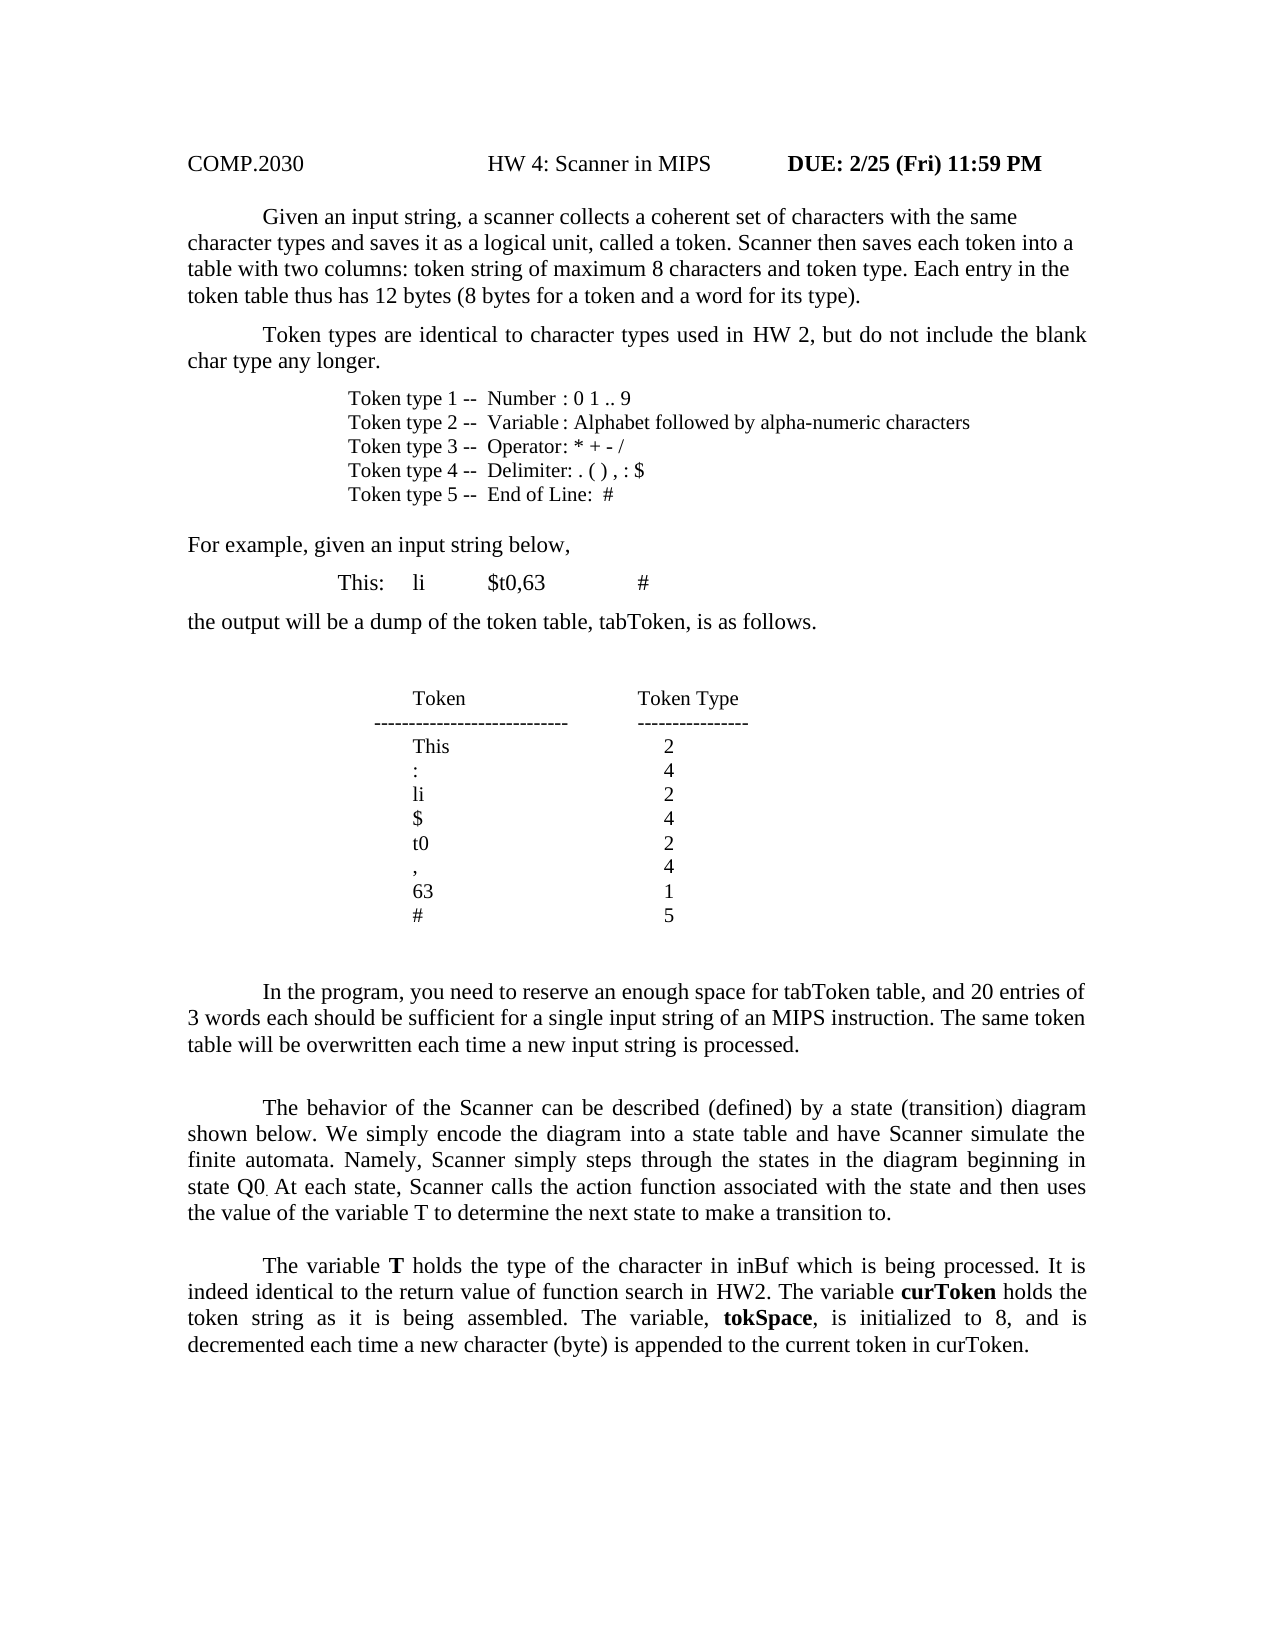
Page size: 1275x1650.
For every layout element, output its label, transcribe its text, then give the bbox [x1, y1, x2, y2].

text This 2 [187, 734, 1087, 758]
text Token type 4 -- Delimiter: . ( ) , : $ [277, 458, 1087, 482]
text ---------------------------- ---------------- [187, 710, 1087, 734]
text Token type 3 -- Operator : * + - / [277, 434, 1087, 458]
text COMP.2030 HW 4: Scanner in MIPS DUE: 2/25 (Fri) 11:59 PM [187, 150, 1087, 176]
text Token type 2 -- Variable : Alphabet followed by alpha-numeric characters [202, 410, 1087, 434]
text This: li $t0,63 # [187, 569, 1087, 596]
text li 2 [187, 782, 1087, 806]
text 63 1 [187, 878, 1087, 903]
text The behavior of the Scanner can be described (defined) by a state (transition) diagram shown below. We simply encode the diagram into a state table and have Scanner simulate the finite automata. Namely, Scanner simply steps through the states in the diagram beginning in state Q0. At each state, Scanner calls the action function associated with the state and then uses the value of the variable T to determine the next state to make a transition to. [187, 1094, 1087, 1225]
text Token type 5 -- End of Line: # [277, 482, 1087, 506]
text Given an input string, a scanner collects a coherent set of characters with the same character types and saves it as a logical unit, called a token. Scanner then saves each token into a table with two columns: token string of maximum 8 characters and token type. Each entry in the token table thus has 12 bytes (8 bytes for a token and a word for its type). [187, 203, 1087, 308]
text Token Token Type [187, 686, 1087, 710]
text # 5 [187, 903, 1087, 927]
text In the program, you need to reserve an enough space for tabToken table, and 20 entries of 3 words each should be sufficient for a single input string of an MIPS instruction. The same token table will be overwritten each time a new input string is processed. [187, 978, 1087, 1057]
text Token types are identical to character types used in HW 2, but do not include the blank char type any longer. [187, 321, 1087, 373]
text t0 2 [187, 830, 1087, 854]
text $ 4 [187, 806, 1087, 830]
text For example, given an input string below, [187, 531, 1087, 557]
text , 4 [187, 854, 1087, 878]
text the output will be a dump of the token table, tabToken, is as follows. [187, 608, 1087, 635]
text Token type 1 -- Number : 0 1 .. 9 [262, 386, 1087, 410]
text : 4 [187, 758, 1087, 782]
text The variable T holds the type of the character in inBuf which is being processed. It is indeed identical to the return value of function search in HW2. The variable curToken holds the token string as it is being assembled. The variable, tokSpace, is initialized to 8, and is decremented each time a new character (byte) is appended to the current token in curToken. [187, 1252, 1087, 1357]
